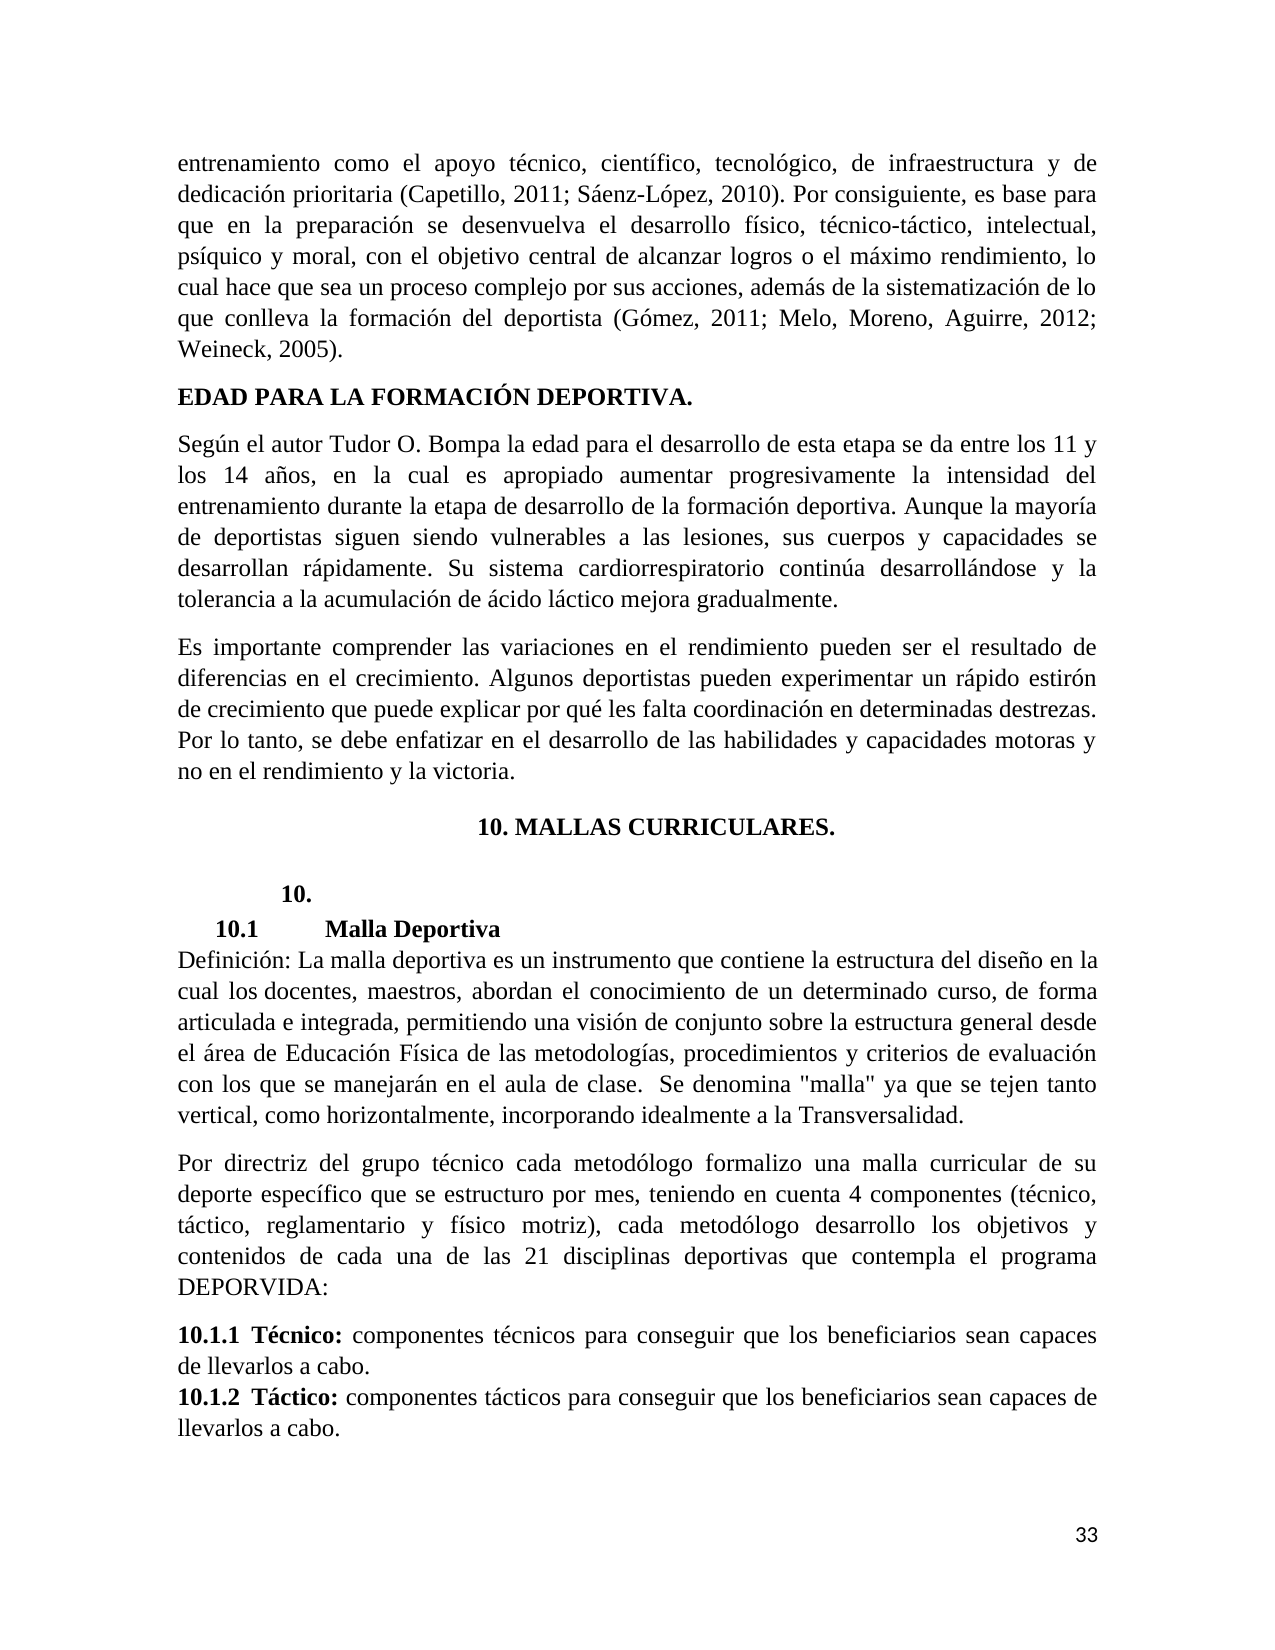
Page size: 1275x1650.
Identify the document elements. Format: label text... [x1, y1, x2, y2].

text Por directriz del grupo técnico cada metodólogo formalizo una malla curricular de su deporte específico que se estructuro por mes, teniendo en cuenta 4 componentes (técnico, táctico, reglamentario y físico motriz), cada metodólogo desarrollo los objetivos y contenidos de cada una de las 21 disciplinas deportivas que contempla el programa DEPORVIDA: [177, 1148, 1098, 1301]
text Según el autor Tudor O. Bompa la edad para el desarrollo de esta etapa se da entre los 11 y los 14 años, en la cual es apropiado aumentar progresivamente la intensidad del entrenamiento durante la etapa de desarrollo de la formación deportiva. Aunque la mayoría de deportistas siguen siendo vulnerables a las lesiones, sus cuerpos y capacidades se desarrollan rápidamente. Su sistema cardiorrespiratorio continúa desarrollándose y la tolerancia a la acumulación de ácido láctico mejora gradualmente. [177, 429, 1098, 613]
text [177, 148, 1098, 363]
subtitle Malla Deportiva [215, 914, 1098, 943]
text Definición: La malla deportiva es un instrumento que contiene la estructura del diseño en la cual los docentes, maestros, abordan el conocimiento de un determinado curso, de forma articulada e integrada, permitiendo una visión de conjunto sobre la estructura general desde el área de Educación Física de las metodologías, procedimientos y criterios de evaluación con los que se manejarán en el aula de clase. Se denomina "malla" ya que se tejen tanto vertical, como horizontalmente, incorporando idealmente a la Transversalidad. [177, 945, 1098, 1129]
list Técnico: componentes técnicos para conseguir que los beneficiarios sean capaces de llevarlos a cabo. [177, 1320, 1098, 1379]
text Es importante comprender las variaciones en el rendimiento pueden ser el resultado de diferencias en el crecimiento. Algunos deportistas pueden experimentar un rápido estirón de crecimiento que puede explicar por qué les falta coordinación en determinadas destrezas. Por lo tanto, se debe enfatizar en el desarrollo de las habilidades y capacidades motoras y no en el rendimiento y la victoria. [177, 632, 1098, 785]
list Táctico: componentes tácticos para conseguir que los beneficiarios sean capaces de llevarlos a cabo. [177, 1382, 1098, 1442]
text EDAD PARA LA FORMACIÓN DEPORTIVA. [177, 382, 1098, 410]
subtitle MALLAS CURRICULARES. [215, 812, 1098, 841]
